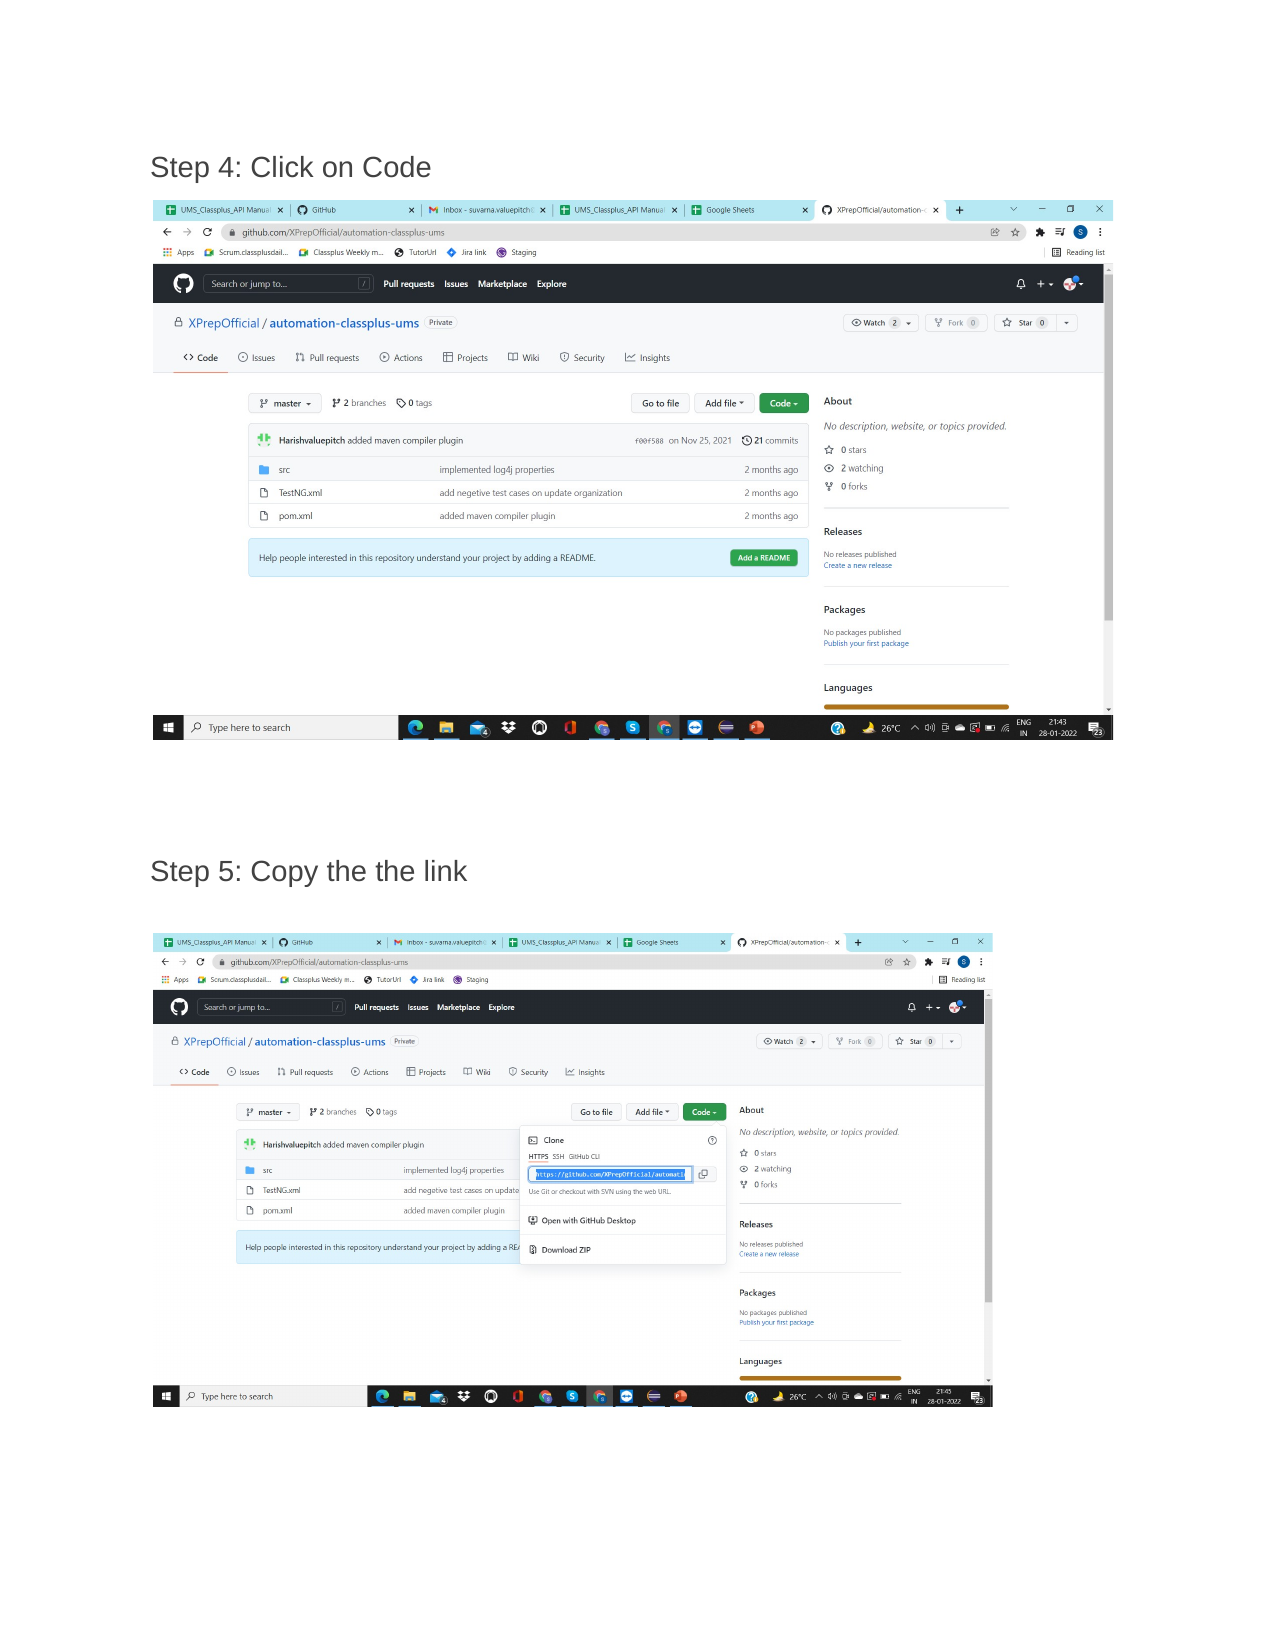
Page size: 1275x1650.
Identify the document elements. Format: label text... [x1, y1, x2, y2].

text Step 5: Copy the the link [150, 854, 1142, 887]
text Step 4: Click on Code [150, 150, 1142, 183]
picture [153, 200, 1114, 740]
picture [153, 933, 993, 1407]
